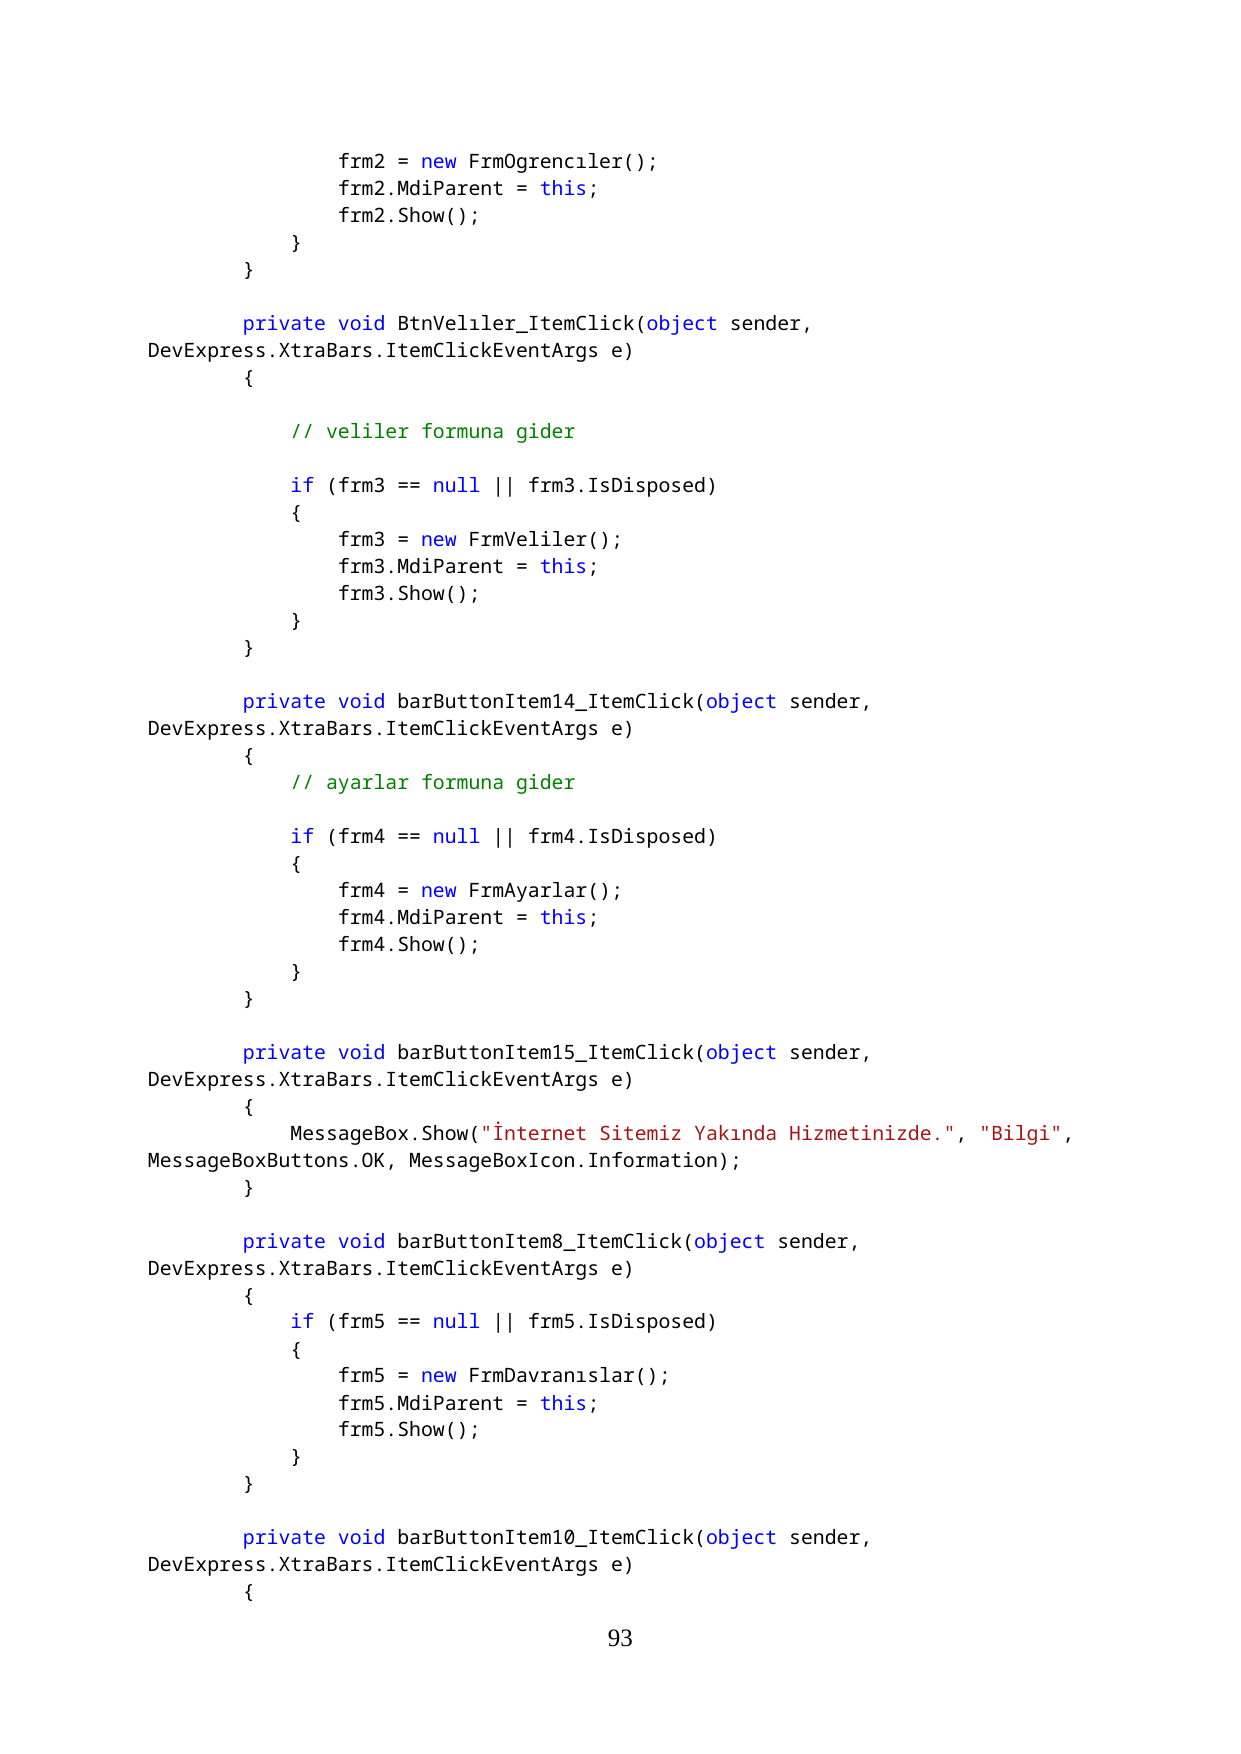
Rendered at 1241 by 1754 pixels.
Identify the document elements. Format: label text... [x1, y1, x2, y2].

text frm4 = new FrmAyarlar(); [148, 876, 1092, 903]
text } [148, 984, 1092, 1011]
text if (frm4 == null || frm4.IsDisposed) [148, 822, 1092, 849]
text { [148, 741, 1092, 768]
text // veliler formuna gider [148, 417, 1092, 444]
text } [148, 1470, 1092, 1497]
text { [148, 1281, 1092, 1308]
text frm4.MdiParent = this; [148, 903, 1092, 930]
text frm3.MdiParent = this; [148, 552, 1092, 579]
text private void barButtonItem8_ItemClick(object sender, DevExpress.XtraBars.ItemClickEventArgs e) [148, 1227, 1092, 1281]
text } [148, 606, 1092, 633]
text if (frm3 == null || frm3.IsDisposed) [148, 471, 1092, 498]
text frm5.Show(); [148, 1416, 1092, 1443]
text frm2.MdiParent = this; [148, 175, 1092, 202]
text private void barButtonItem15_ItemClick(object sender, DevExpress.XtraBars.ItemClickEventArgs e) [148, 1038, 1092, 1092]
text frm3 = new FrmVeliler(); [148, 525, 1092, 552]
text { [148, 498, 1092, 525]
text private void BtnVelıler_ItemClick(object sender, DevExpress.XtraBars.ItemClickEventArgs e) [148, 309, 1092, 363]
text if (frm5 == null || frm5.IsDisposed) [148, 1308, 1092, 1335]
text { [148, 1092, 1092, 1119]
text private void barButtonItem10_ItemClick(object sender, DevExpress.XtraBars.ItemClickEventArgs e) [148, 1524, 1092, 1578]
text } [148, 957, 1092, 984]
text { [148, 1578, 1092, 1604]
text { [148, 363, 1092, 391]
text } [148, 1443, 1092, 1470]
text frm4.Show(); [148, 930, 1092, 957]
text } [148, 633, 1092, 660]
text } [148, 256, 1092, 283]
text frm3.Show(); [148, 579, 1092, 606]
text frm5 = new FrmDavranıslar(); [148, 1362, 1092, 1389]
text MessageBox.Show("İnternet Sitemiz Yakında Hizmetinizde.", "Bilgi", MessageBoxButtons.OK, MessageBoxIcon.Information); [148, 1119, 1092, 1173]
text { [148, 1335, 1092, 1362]
text frm2 = new FrmOgrencıler(); [148, 148, 1092, 175]
text // ayarlar formuna gider [148, 768, 1092, 795]
text } [148, 1173, 1092, 1200]
text frm2.Show(); [148, 202, 1092, 229]
text } [148, 229, 1092, 256]
text private void barButtonItem14_ItemClick(object sender, DevExpress.XtraBars.ItemClickEventArgs e) [148, 687, 1092, 741]
text frm5.MdiParent = this; [148, 1389, 1092, 1416]
text { [148, 849, 1092, 876]
